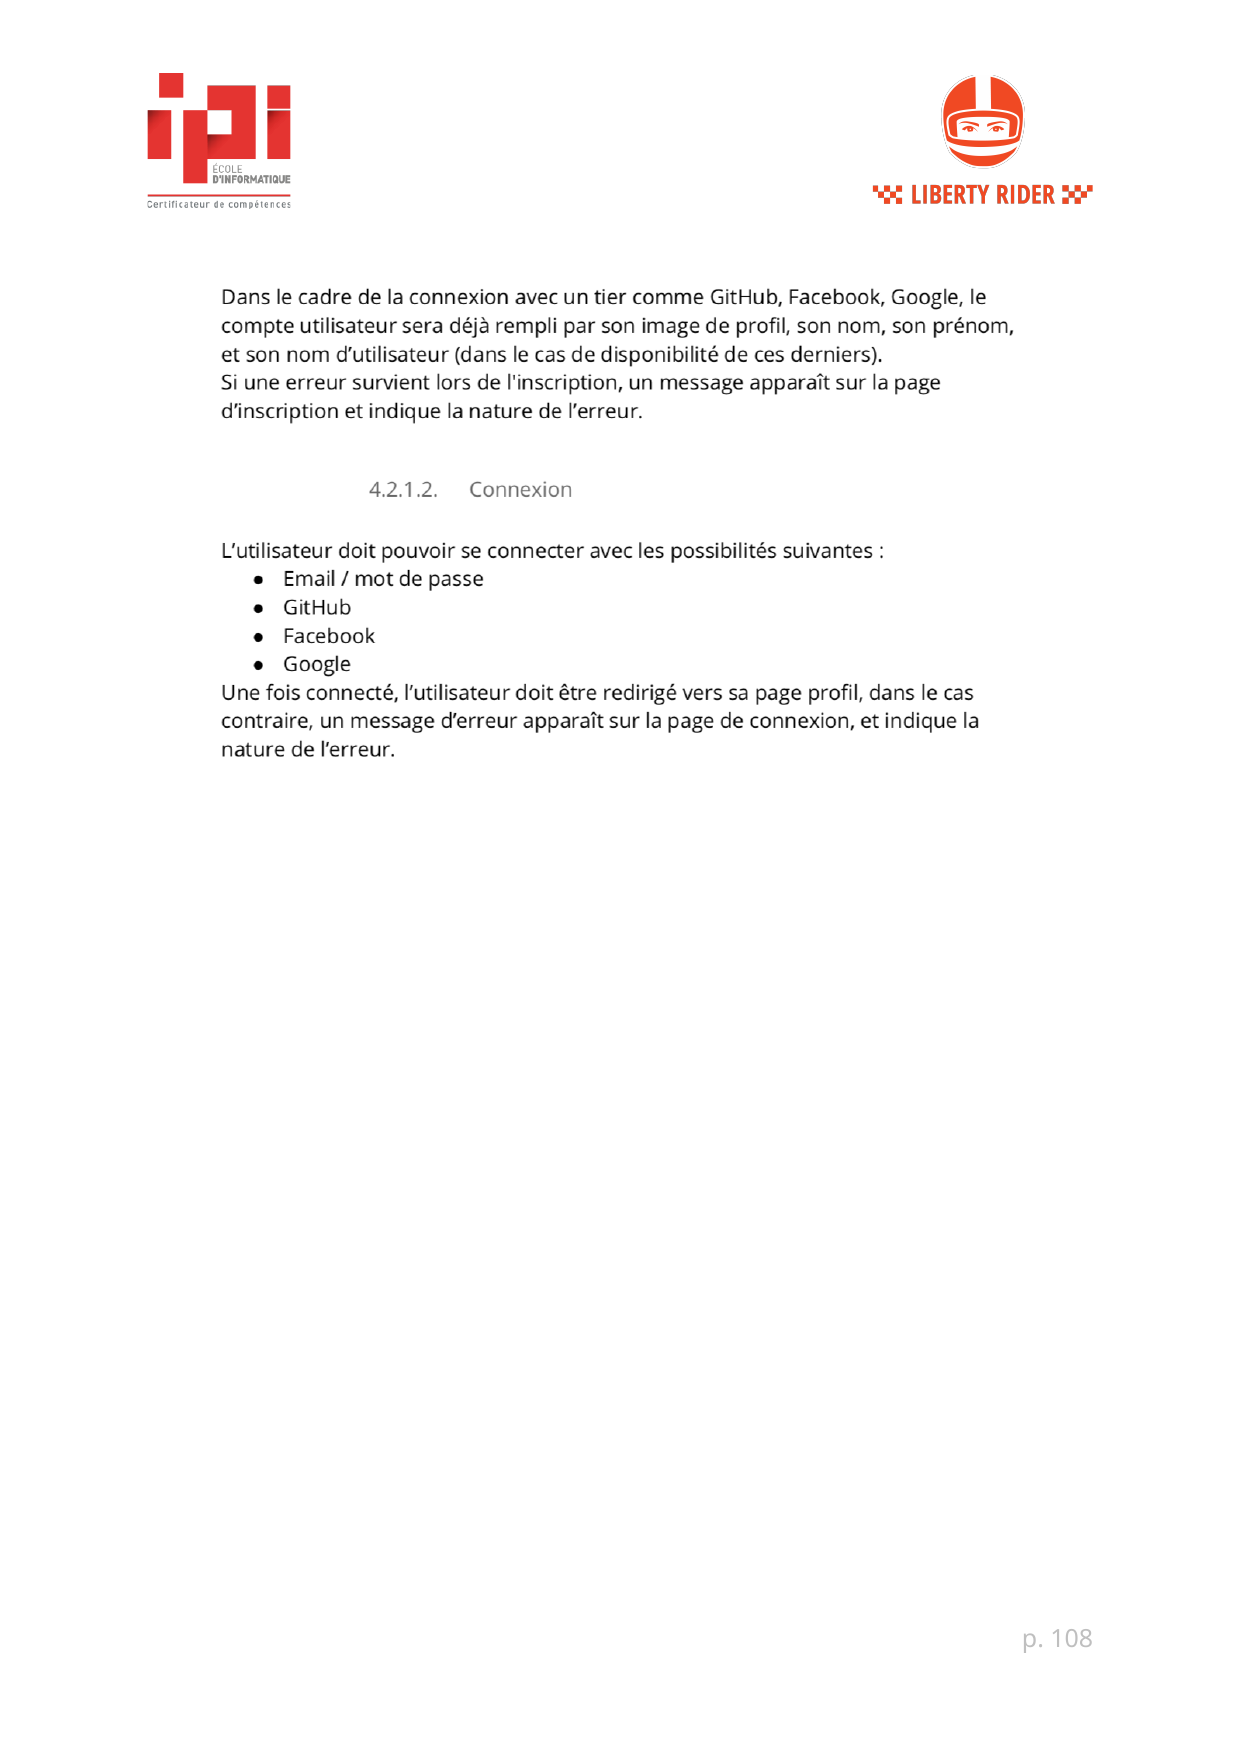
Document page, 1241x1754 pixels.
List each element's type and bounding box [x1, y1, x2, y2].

picture [872, 75, 1093, 209]
picture [207, 272, 1034, 774]
picture [147, 73, 291, 209]
